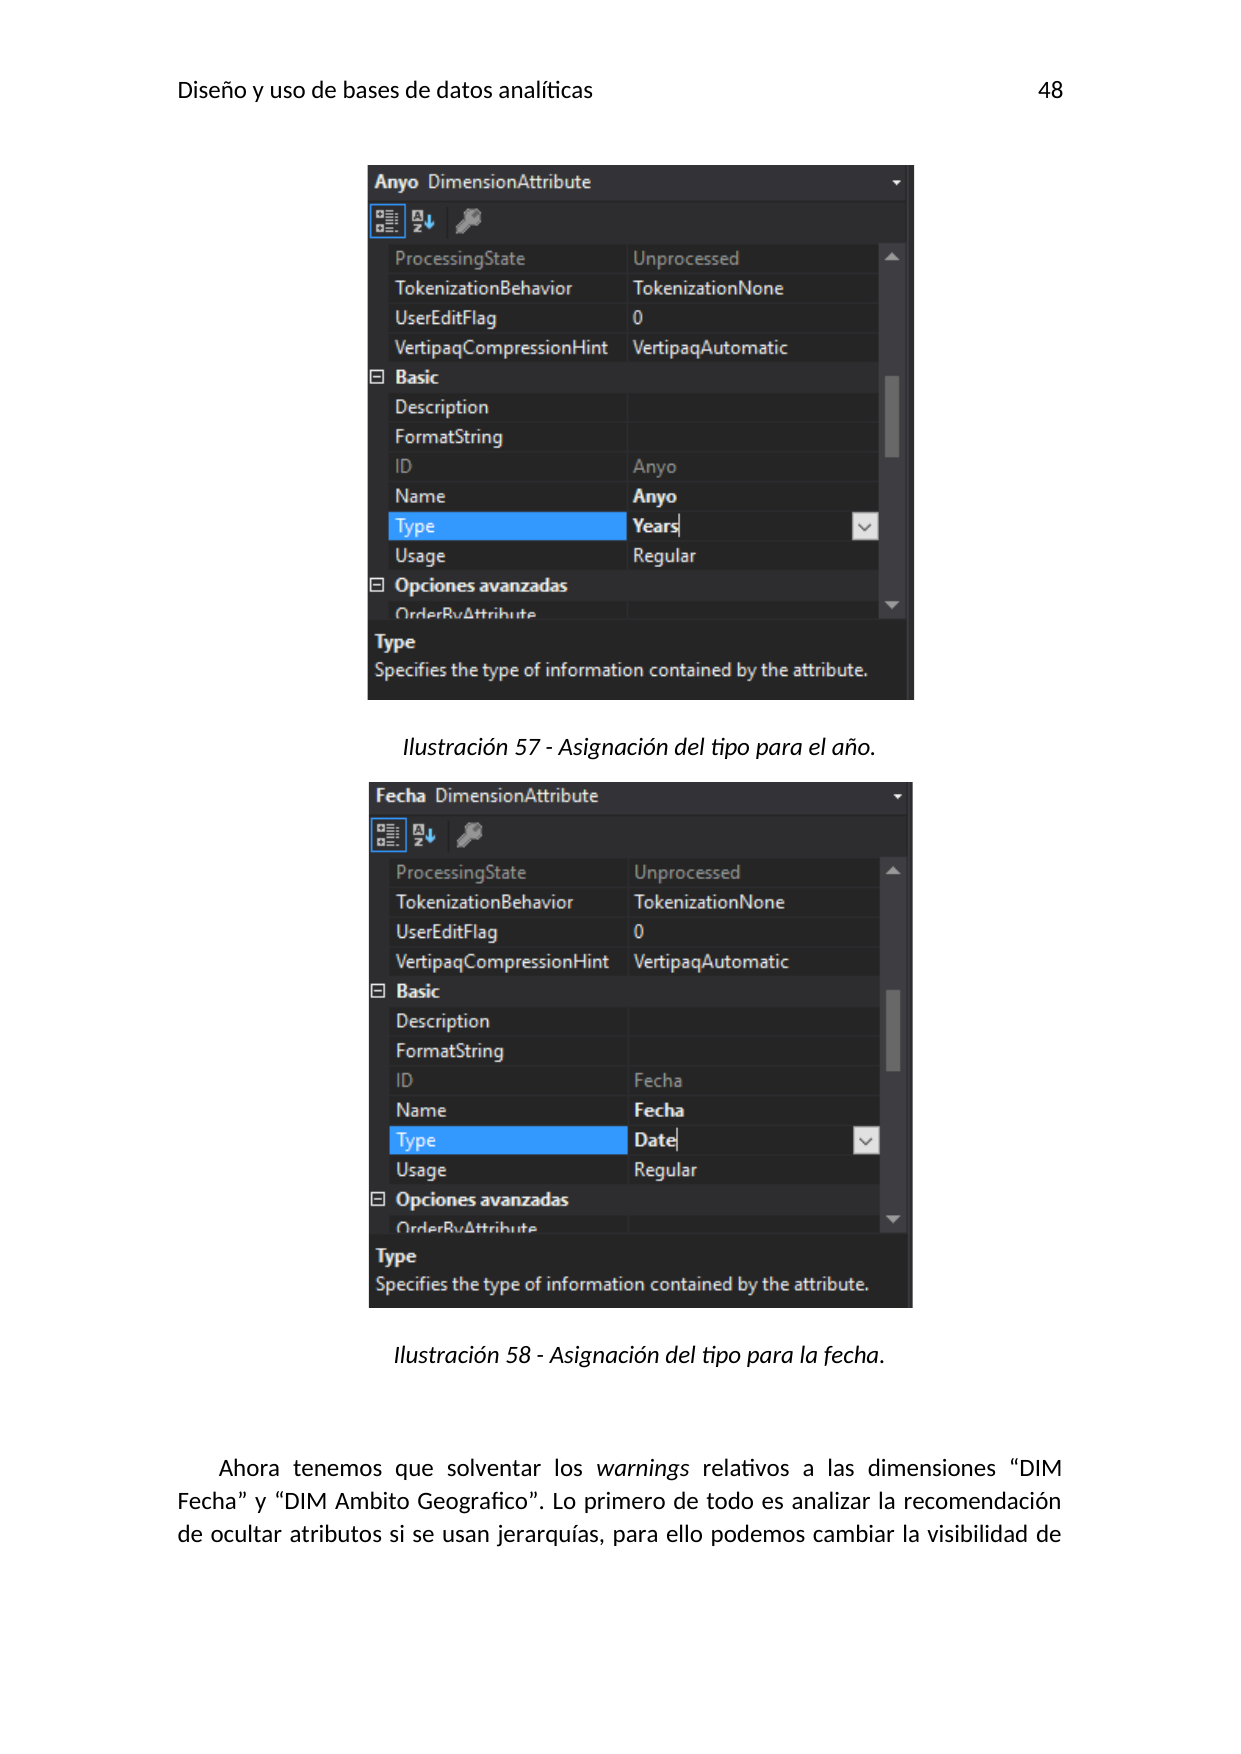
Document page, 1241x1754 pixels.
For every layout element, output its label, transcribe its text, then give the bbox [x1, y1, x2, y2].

picture [367, 165, 915, 700]
picture [368, 782, 913, 1308]
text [177, 1453, 1063, 1549]
